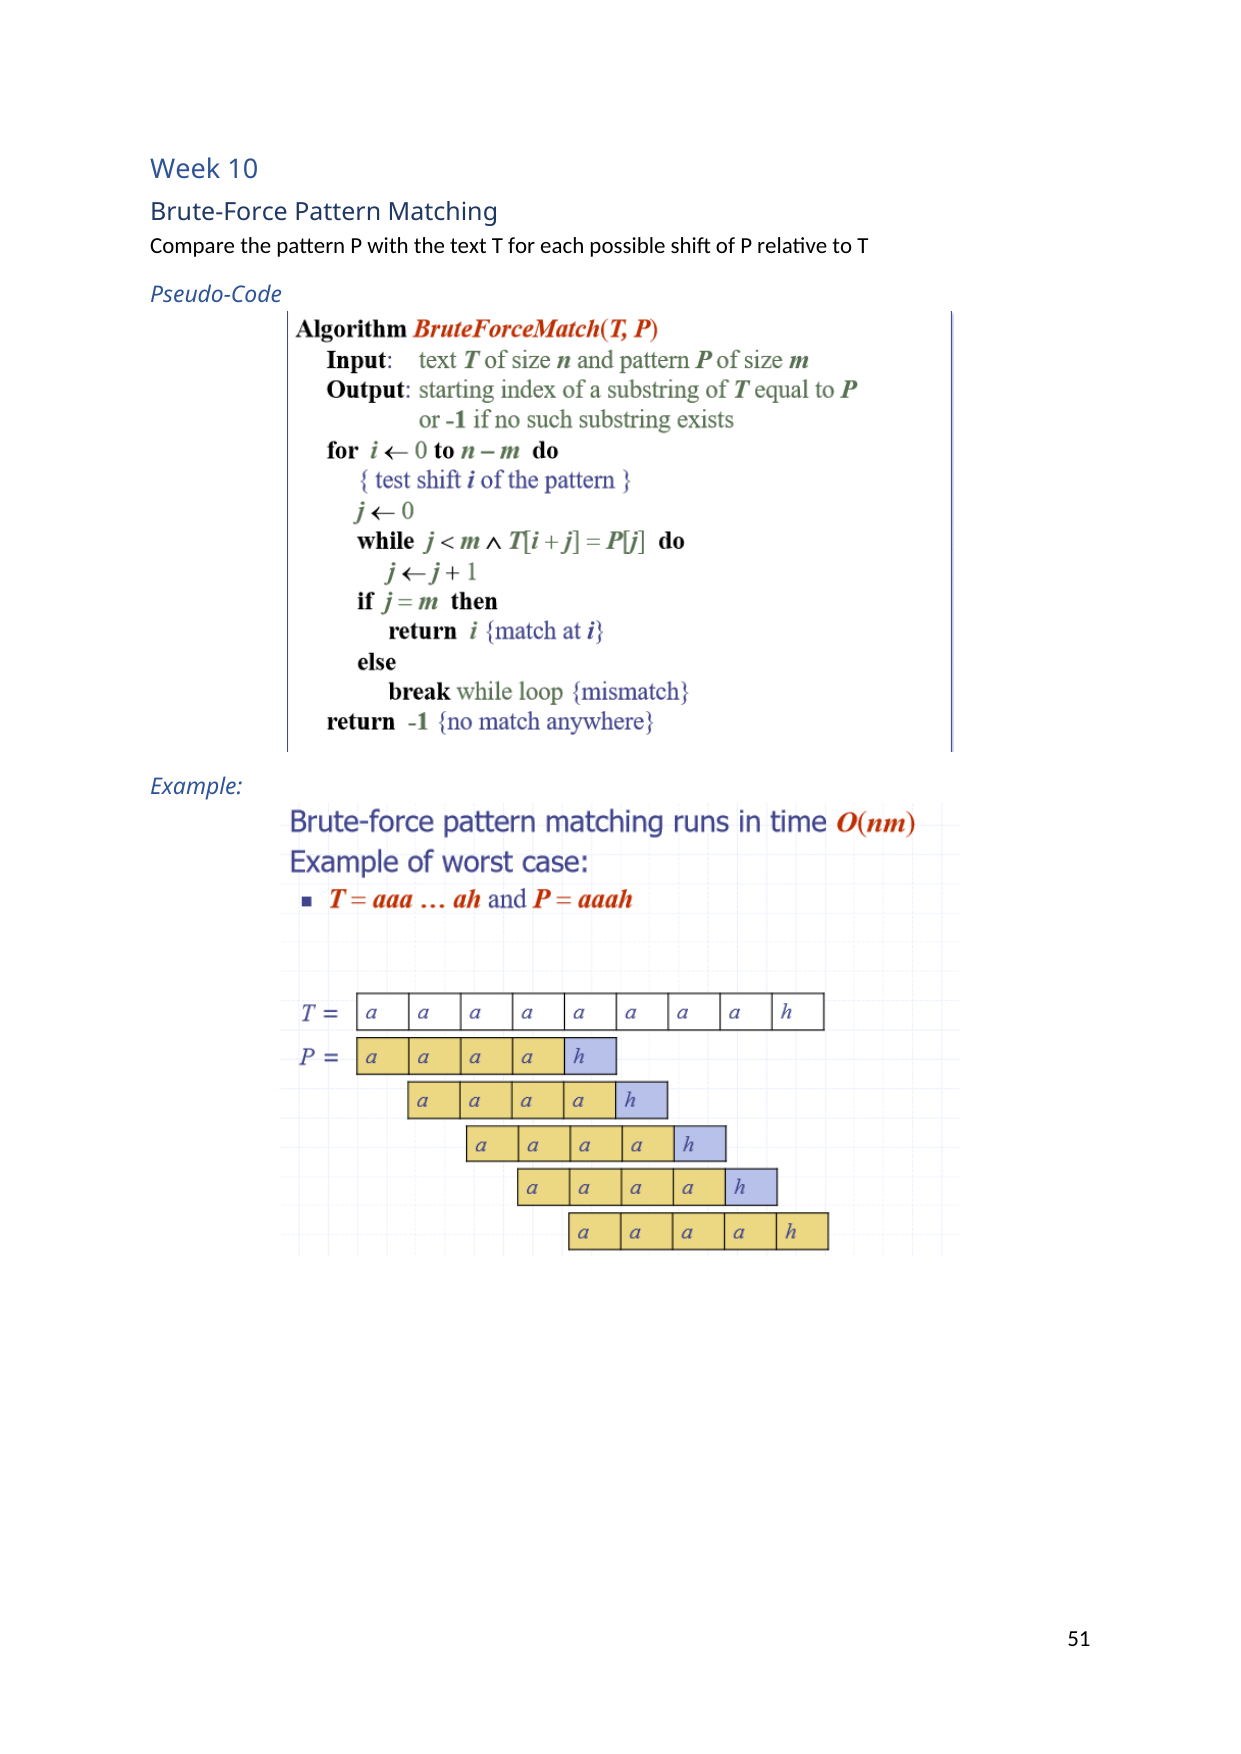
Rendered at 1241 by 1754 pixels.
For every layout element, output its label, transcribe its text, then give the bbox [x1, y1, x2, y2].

subtitle Example: [150, 770, 1090, 801]
subtitle Pseudo-Code [150, 278, 1090, 309]
text Compare the pattern P with the text T for each possible shift of P relative to T [150, 231, 1090, 259]
subtitle Brute-Force Pattern Matching [150, 194, 1090, 228]
subtitle Week 10 [150, 150, 1090, 187]
picture [286, 311, 954, 752]
picture [279, 803, 961, 1257]
